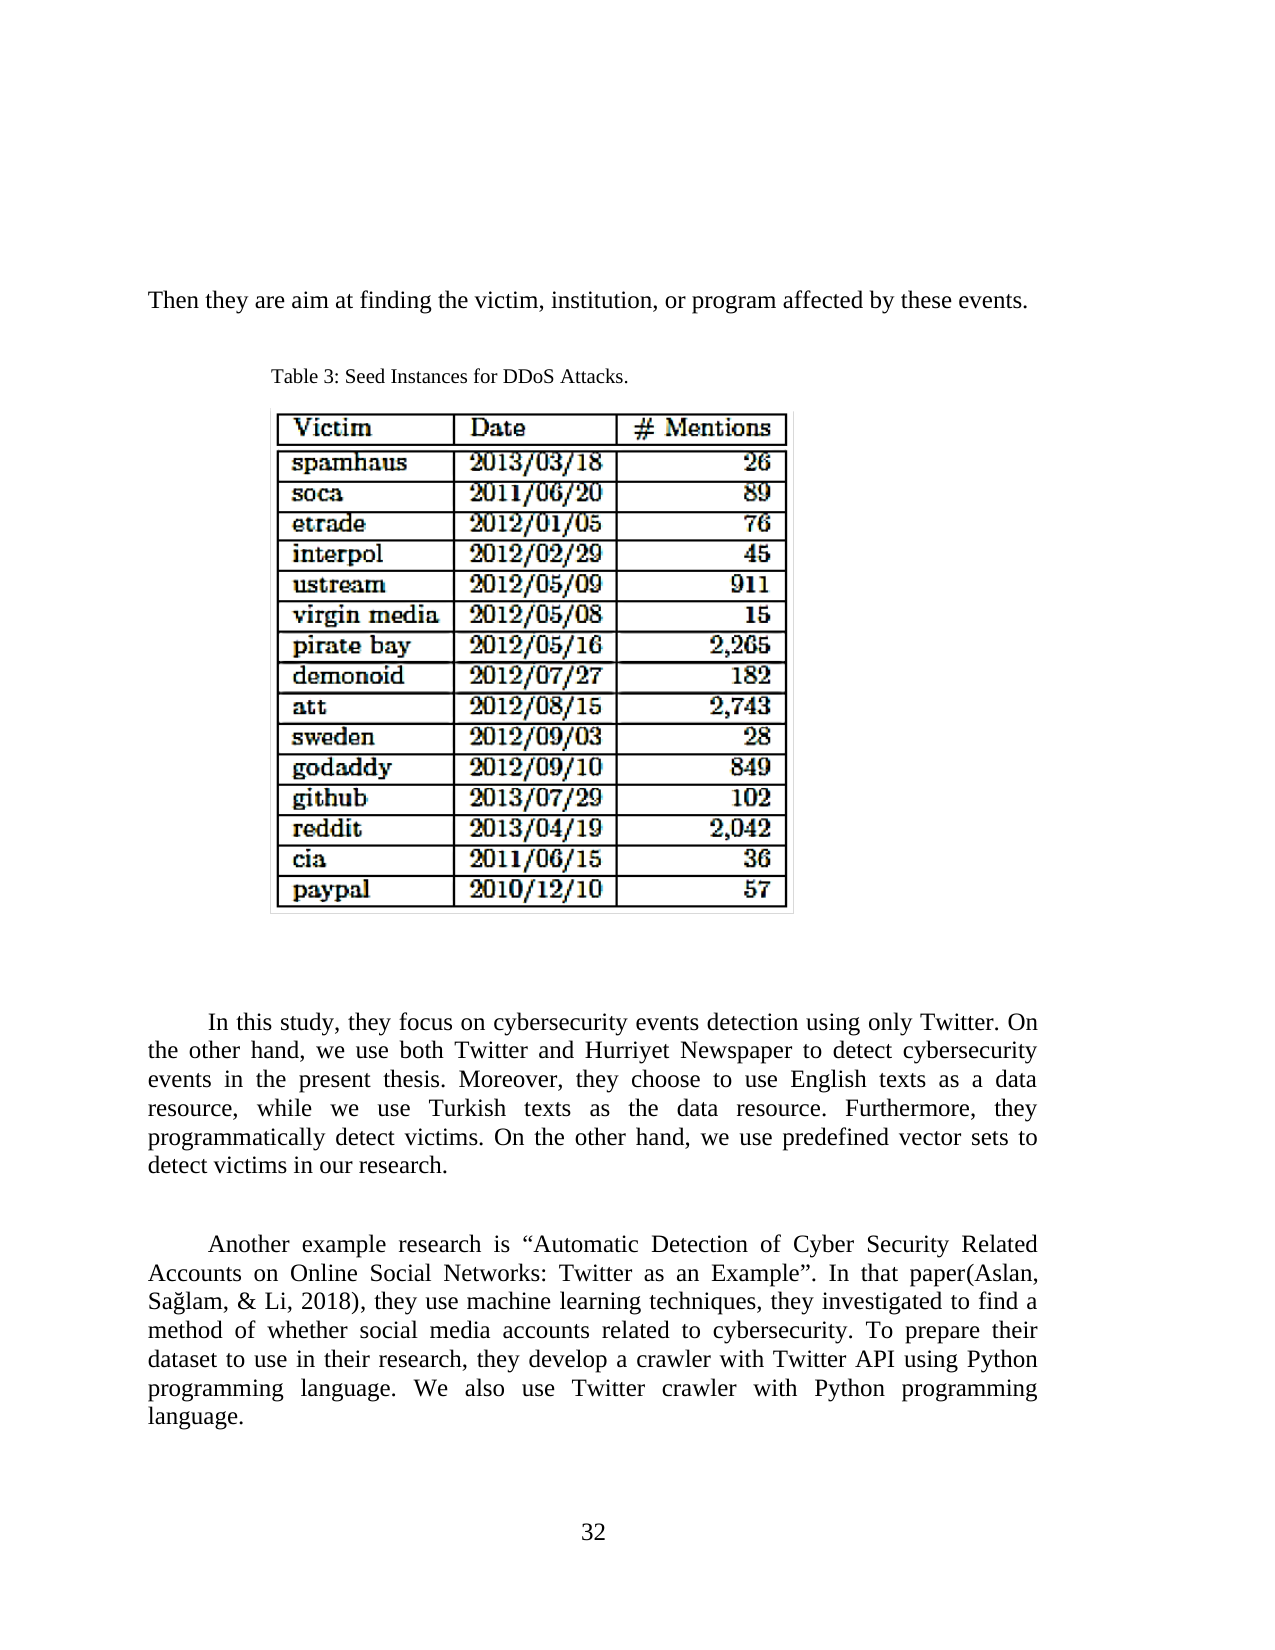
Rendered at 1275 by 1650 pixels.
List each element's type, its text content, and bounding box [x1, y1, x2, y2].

text Then they are aim at finding the victim, institution, or program affected by these events. [148, 285, 1039, 314]
picture [271, 412, 793, 913]
text In this study, they focus on cybersecurity events detection using only Twitter. On the other hand, we use both Twitter and Hurriyet Newspaper to detect cybersecurity events in the present thesis. Moreover, they choose to use English texts as a data resource, while we use Turkish texts as the data resource. Furthermore, they programmatically detect victims. On the other hand, we use predefined vector sets to detect victims in our research. [148, 1007, 1039, 1179]
text Another example research is “Automatic Detection of Cyber Security Related Accounts on Online Social Networks: Twitter as an Example”. In that paper(Aslan, Sağlam, & Li, 2018), they use machine learning techniques, they investigated to find a method of whether social media accounts related to cybersecurity. To prepare their dataset to use in their research, they develop a crawler with Twitter API using Python programming language. We also use Twitter crawler with Python programming language. [148, 1229, 1039, 1430]
